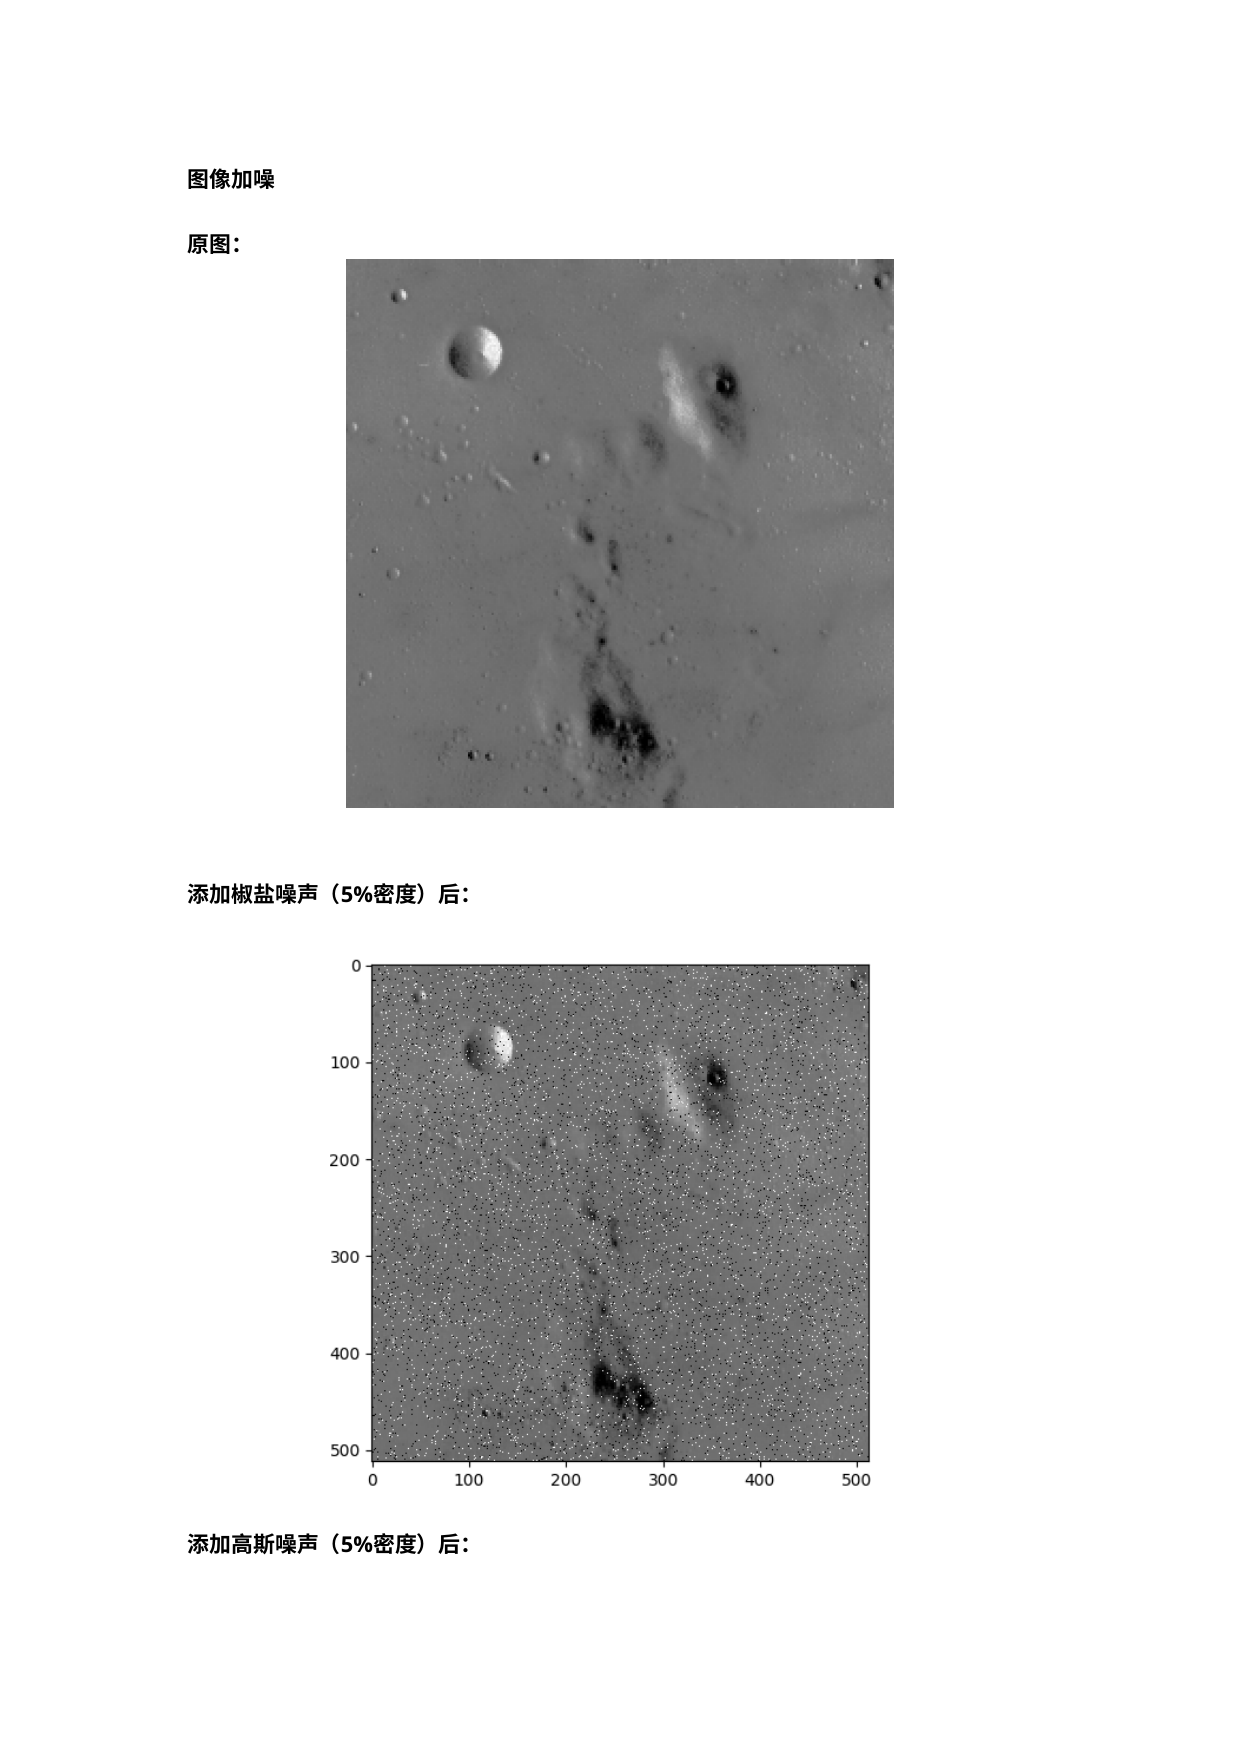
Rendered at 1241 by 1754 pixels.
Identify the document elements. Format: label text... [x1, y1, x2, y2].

text 添加椒盐噪声（5%密度）后： [187, 877, 1053, 909]
text 原图： [187, 227, 1053, 259]
picture [243, 942, 997, 1507]
text 添加高斯噪声（5%密度）后： [187, 1527, 1053, 1559]
picture [346, 259, 894, 808]
text 图像加噪 [187, 162, 1053, 194]
